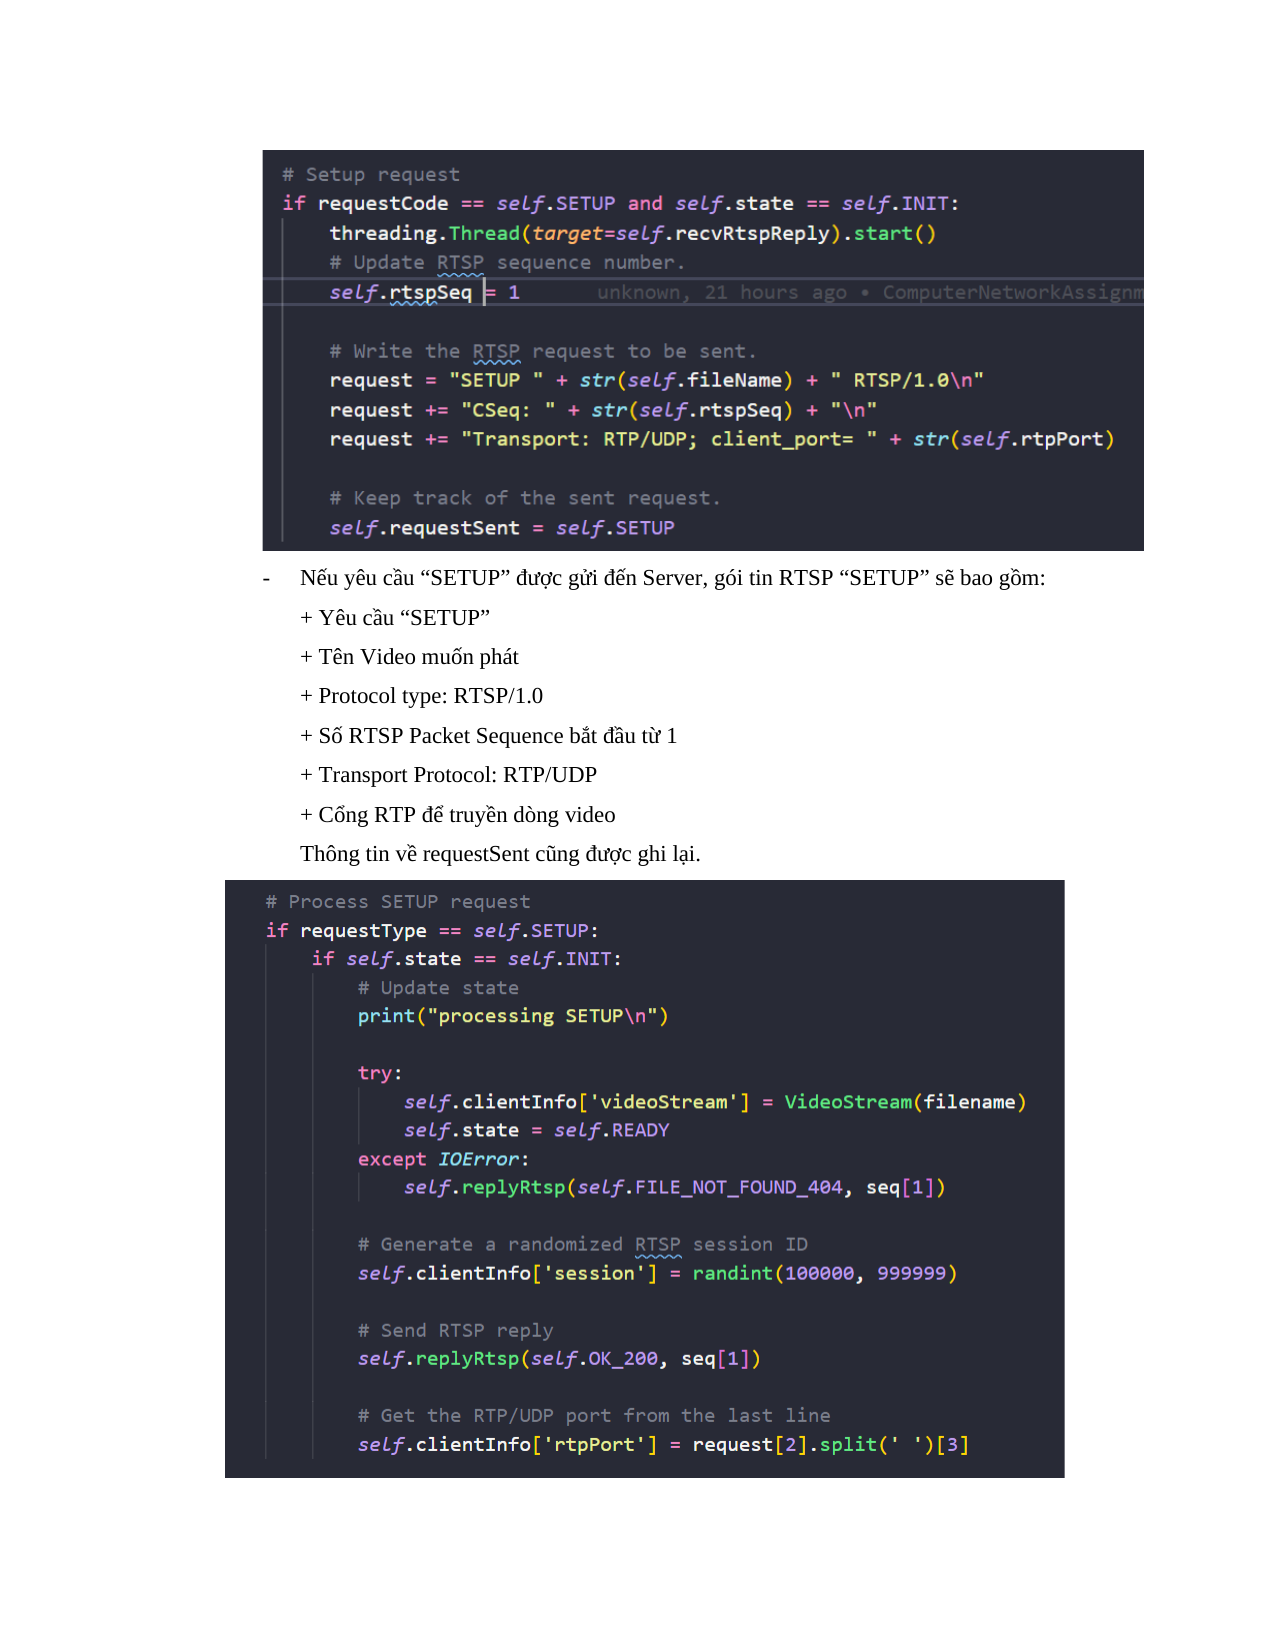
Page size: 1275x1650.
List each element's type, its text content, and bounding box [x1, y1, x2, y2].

picture [225, 880, 1065, 1478]
text + Cổng RTP để truyền dòng video [225, 801, 1125, 827]
list + Tên Video muốn phát [300, 643, 1125, 669]
list + Transport Protocol: RTP/UDP [300, 762, 1125, 788]
picture [262, 150, 1144, 551]
list Nếu yêu cầu “SETUP” được gửi đến Server, gói tin RTSP “SETUP” sẽ bao gồm: [262, 564, 1125, 591]
list + Số RTSP Packet Sequence bắt đầu từ 1 [300, 722, 1125, 748]
list + Yêu cầu “SETUP” [300, 604, 1125, 630]
list + Protocol type: RTSP/1.0 [300, 683, 1125, 709]
text Thông tin về requestSent cũng được ghi lại. [225, 841, 1125, 867]
